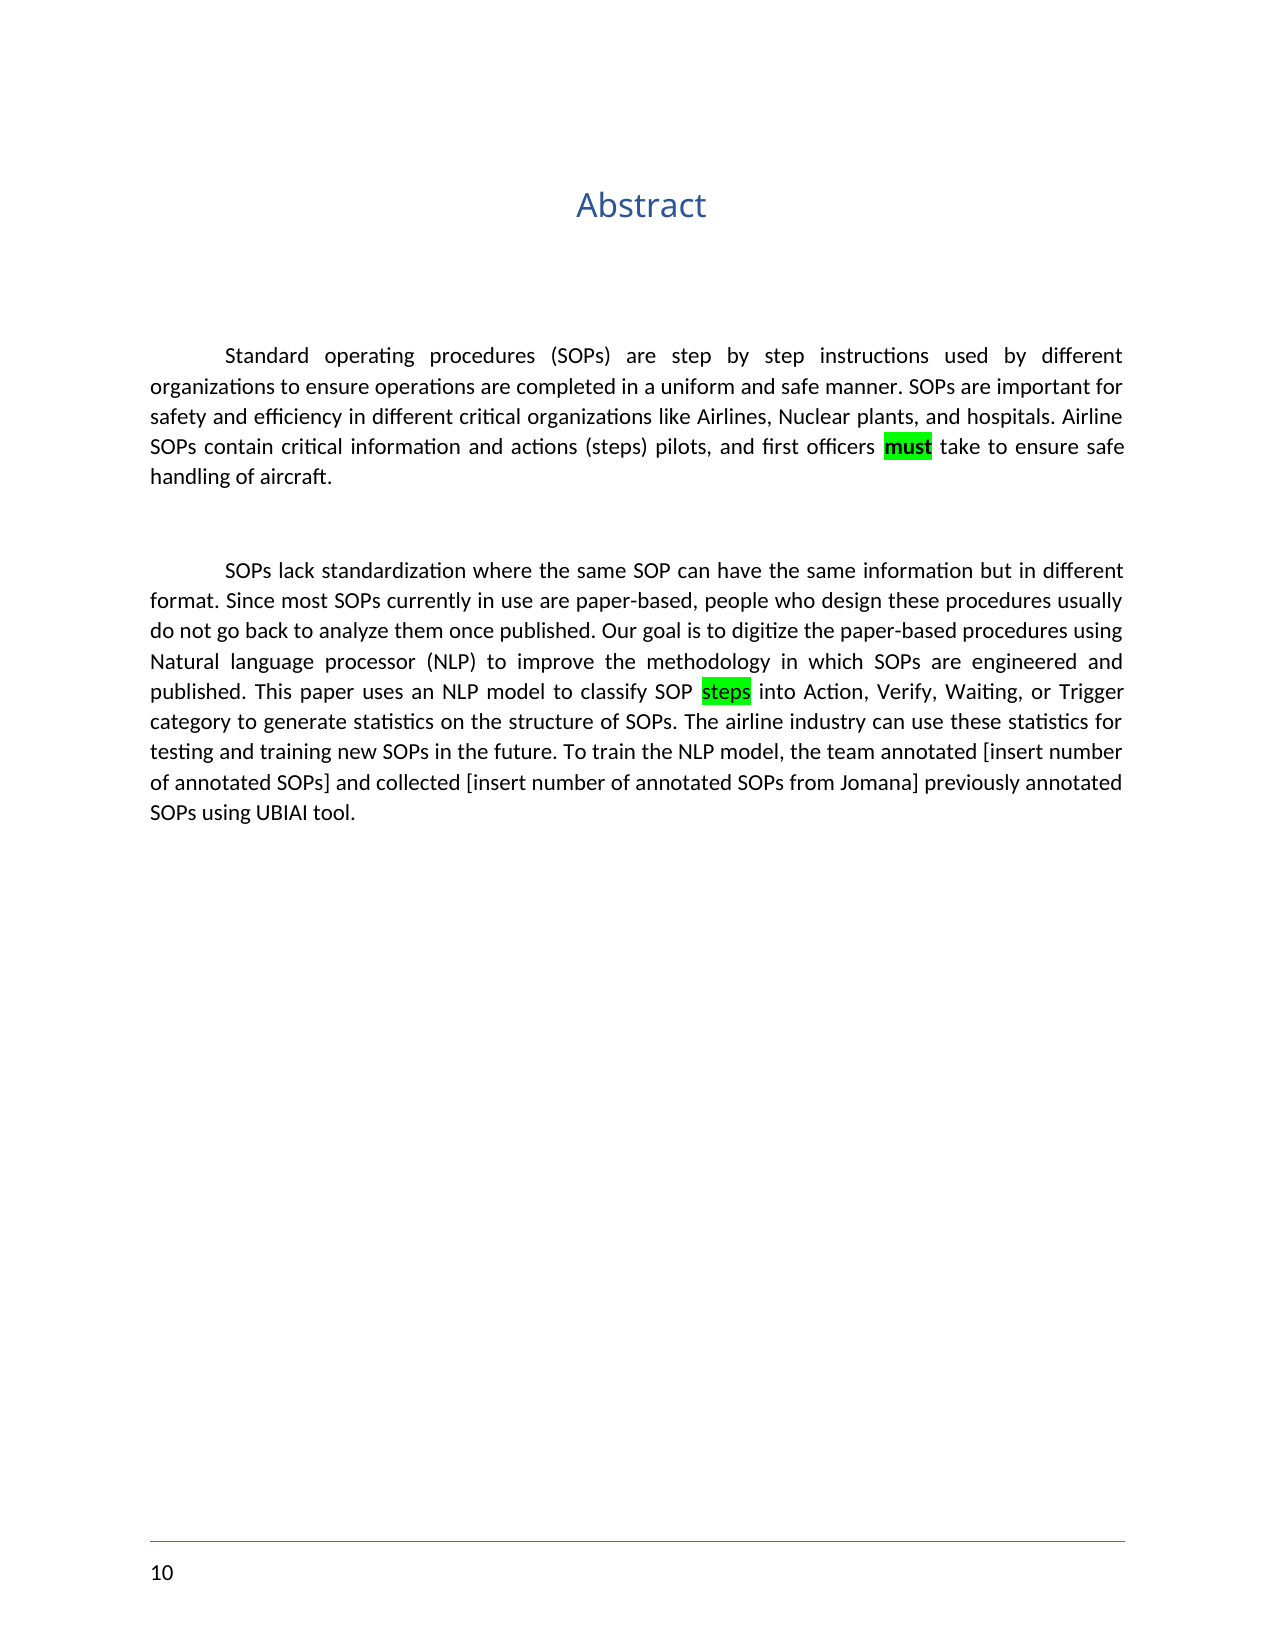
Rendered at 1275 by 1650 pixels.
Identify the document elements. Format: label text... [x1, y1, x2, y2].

subtitle Abstract [157, 182, 1125, 228]
text Standard operating procedures (SOPs) are step by step instructions used by different organizations to ensure operations are completed in a uniform and safe manner. SOPs are important for safety and efficiency in different critical organizations like Airlines, Nuclear plants, and hospitals. Airline SOPs contain critical information and actions (steps) pilots, and first officers must take to ensure safe handling of aircraft. [150, 342, 1125, 491]
text SOPs lack standardization where the same SOP can have the same information but in different format. Since most SOPs currently in use are paper-based, people who design these procedures usually do not go back to analyze them once published. Our goal is to digitize the paper-based procedures using Natural language processor (NLP) to improve the methodology in which SOPs are engineered and published. This paper uses an NLP model to classify SOP steps into Action, Verify, Waiting, or Trigger category to generate statistics on the structure of SOPs. The airline industry can use these statistics for testing and training new SOPs in the future. To train the NLP model, the team annotated [insert number of annotated SOPs] and collected [insert number of annotated SOPs from Jomana] previously annotated SOPs using UBIAI tool. [150, 556, 1125, 826]
